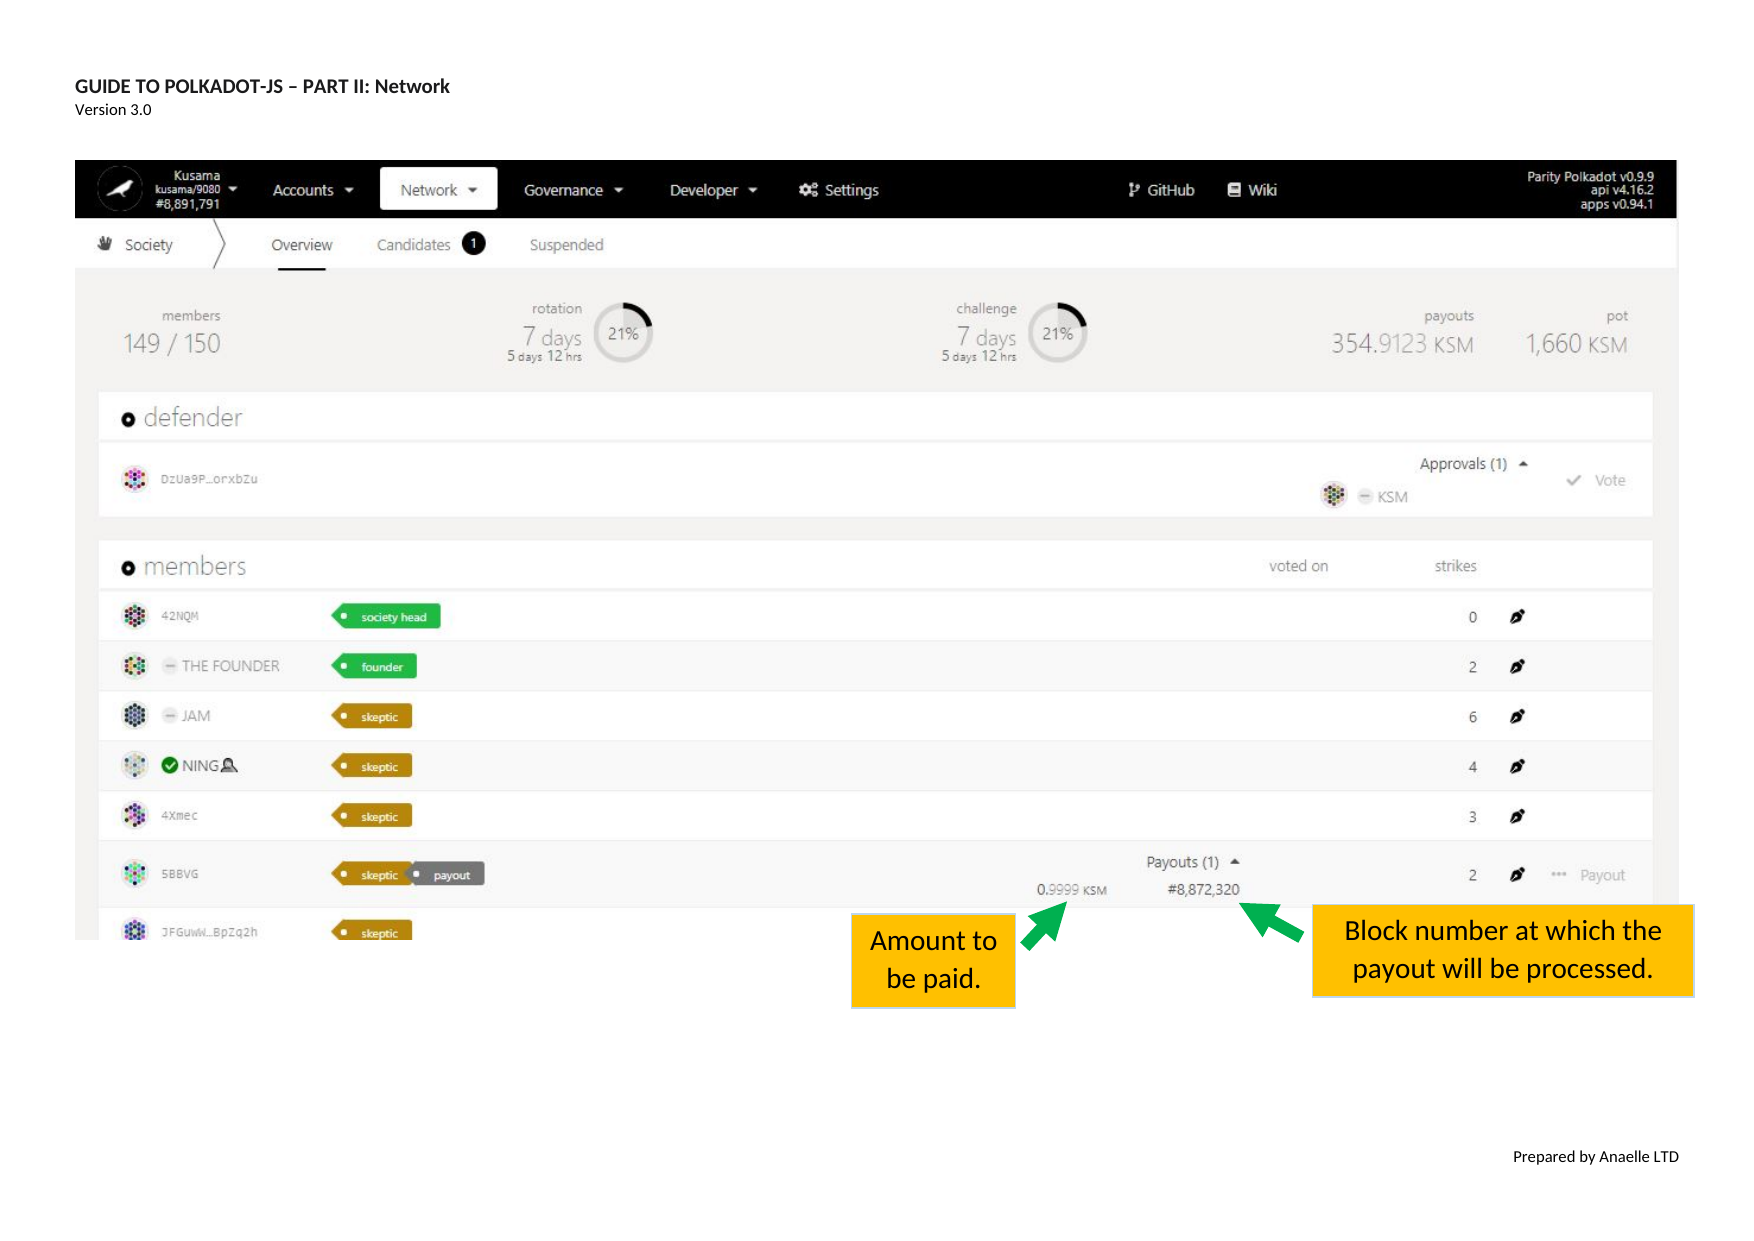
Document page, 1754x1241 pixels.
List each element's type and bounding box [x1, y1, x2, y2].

picture [75, 160, 1679, 940]
picture [1041, 935, 1052, 940]
